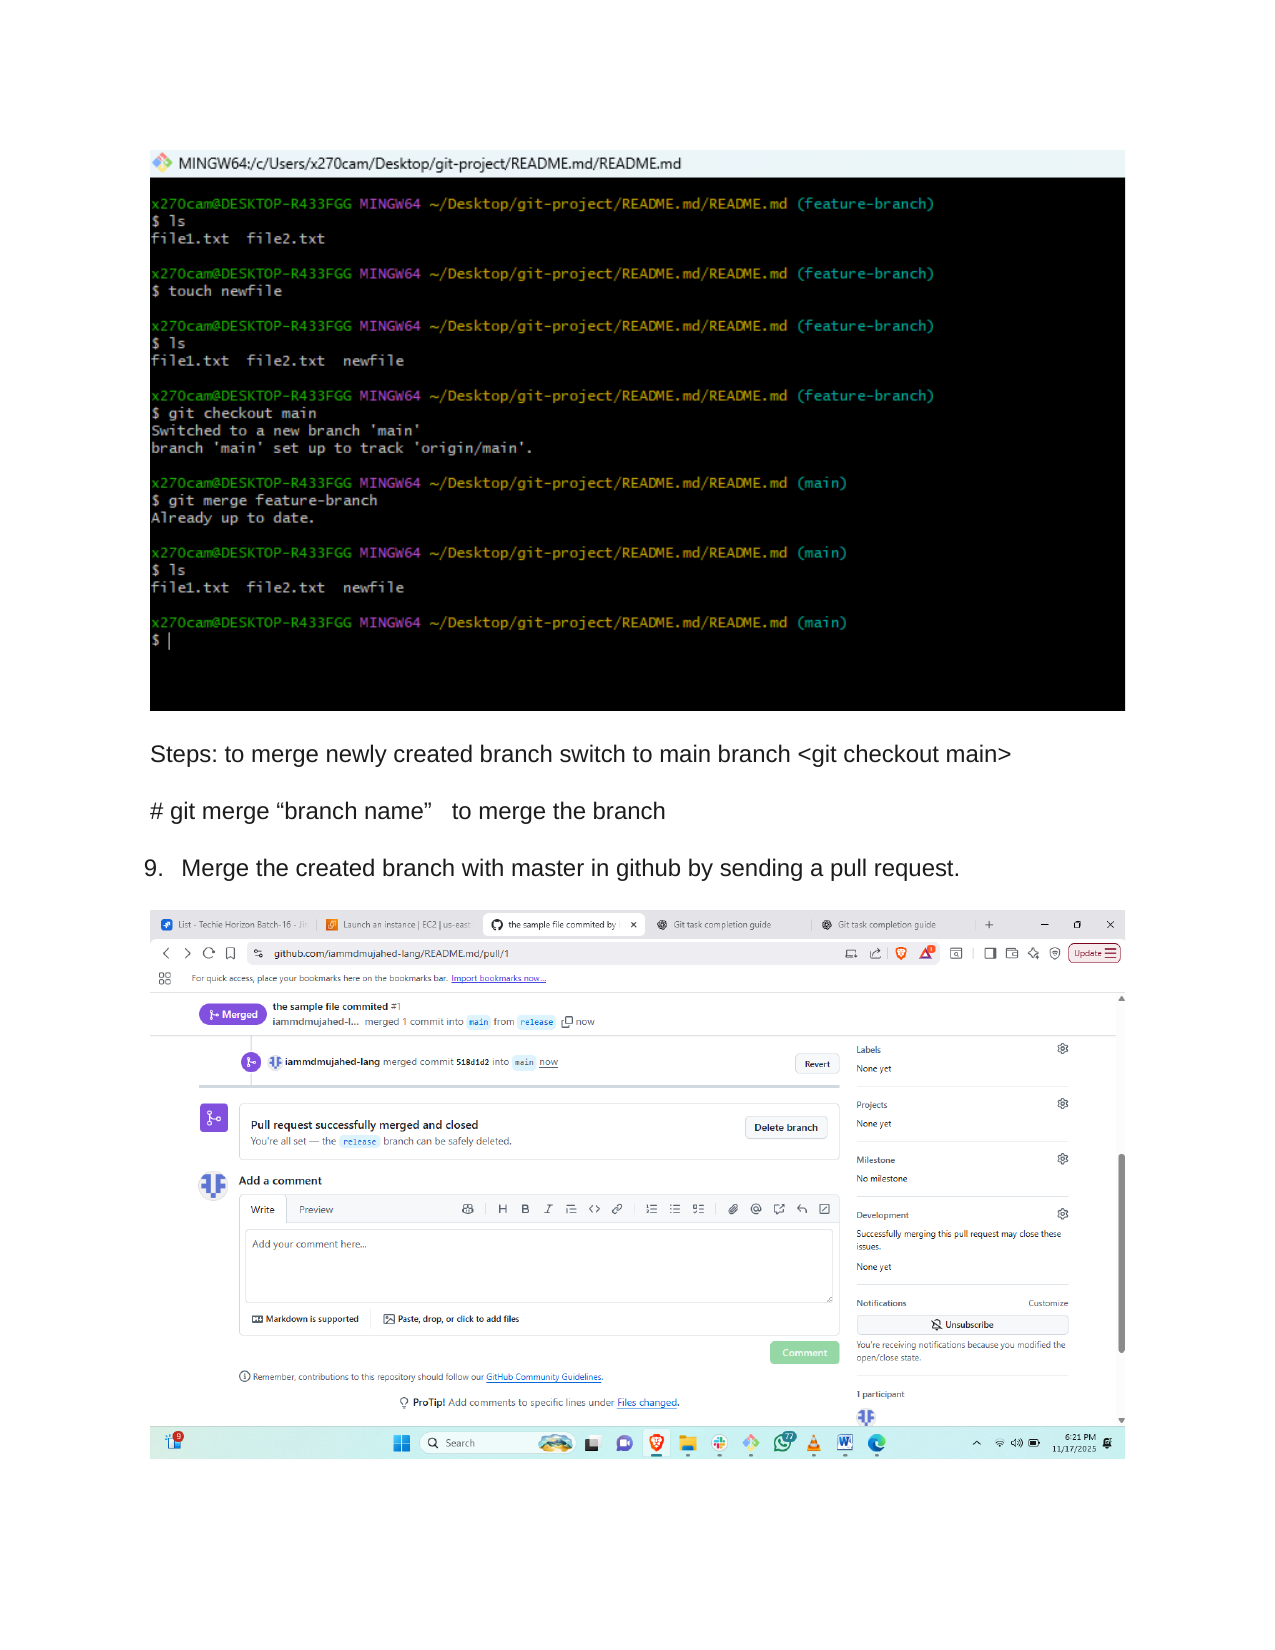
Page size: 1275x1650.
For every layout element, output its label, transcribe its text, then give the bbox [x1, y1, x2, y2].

picture [150, 910, 1125, 1459]
list Merge the created branch with master in github by sending a pull request. [144, 853, 1125, 881]
text # git merge “branch name” to merge the branch [150, 797, 1125, 824]
text Steps: to merge newly created branch switch to main branch <git checkout main> [150, 740, 1125, 768]
picture [150, 150, 1125, 711]
